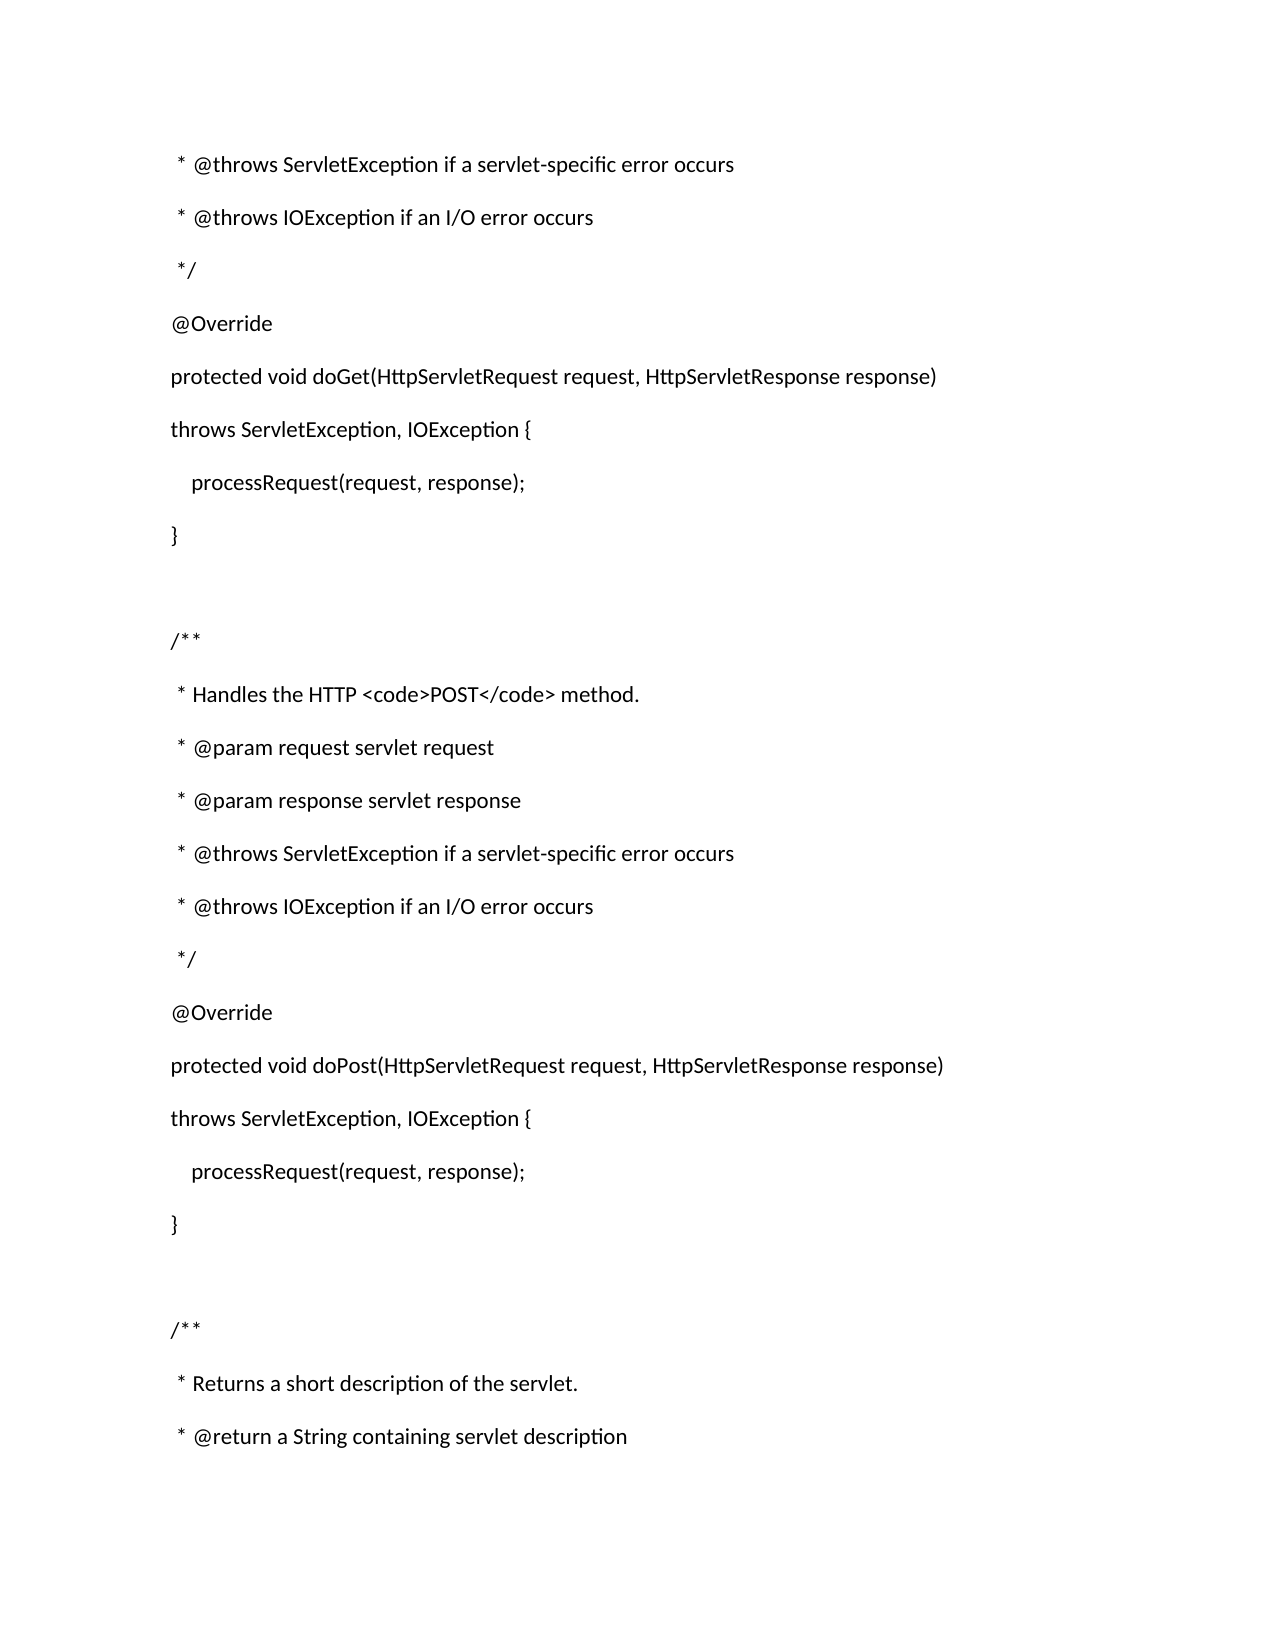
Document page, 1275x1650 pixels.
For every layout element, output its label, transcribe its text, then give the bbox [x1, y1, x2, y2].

text protected void doPost(HttpServletRequest request, HttpServletResponse response) [150, 1051, 1125, 1079]
text /** [150, 1316, 1125, 1344]
text * @param request servlet request [150, 733, 1125, 761]
text */ [150, 256, 1125, 284]
text } [150, 1210, 1125, 1238]
text * @throws ServletException if a servlet-specific error occurs [150, 839, 1125, 867]
text * @throws IOException if an I/O error occurs [150, 892, 1125, 920]
text @Override [150, 998, 1125, 1026]
text * @throws ServletException if a servlet-specific error occurs [150, 150, 1125, 178]
text * @param response servlet response [150, 786, 1125, 814]
text processRequest(request, response); [150, 1157, 1125, 1185]
text @Override [150, 309, 1125, 337]
text } [150, 521, 1125, 549]
text processRequest(request, response); [150, 468, 1125, 496]
text * @throws IOException if an I/O error occurs [150, 203, 1125, 231]
text * @return a String containing servlet description [150, 1422, 1125, 1451]
text /** [150, 627, 1125, 655]
text protected void doGet(HttpServletRequest request, HttpServletResponse response) [150, 362, 1125, 390]
text throws ServletException, IOException { [150, 1104, 1125, 1132]
text throws ServletException, IOException { [150, 415, 1125, 443]
text * Returns a short description of the servlet. [150, 1369, 1125, 1397]
text * Handles the HTTP <code>POST</code> method. [150, 680, 1125, 708]
text */ [150, 945, 1125, 973]
